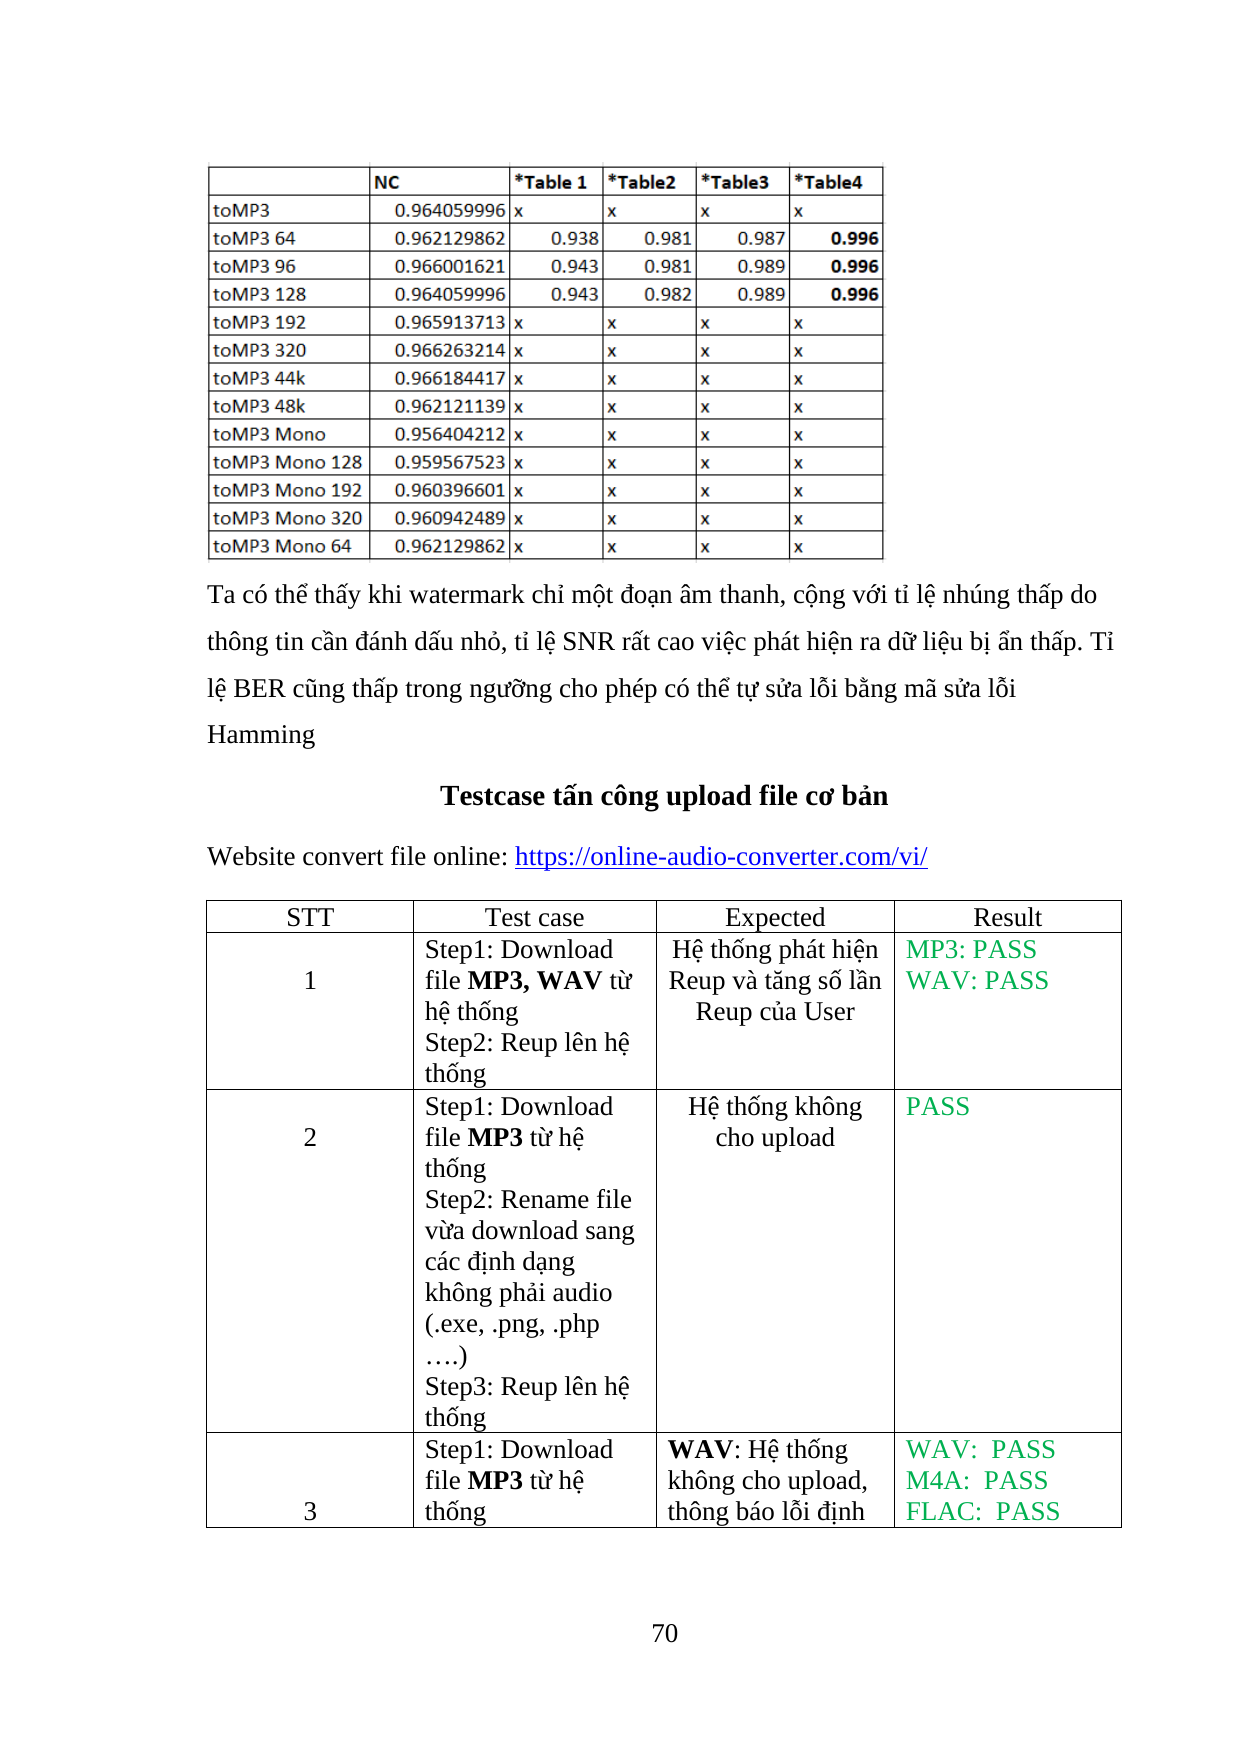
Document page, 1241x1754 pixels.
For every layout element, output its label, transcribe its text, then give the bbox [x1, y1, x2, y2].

table_cell Step1: Download file MP3, WAV từ hệ thống Step2: Reup lên hệ thống [414, 933, 656, 1088]
table_cell Hệ thống không cho upload [657, 1090, 894, 1432]
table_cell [895, 1433, 1121, 1527]
table_header Expected [657, 901, 894, 932]
table_cell Step1: Download file MP3 từ hệ thống Step2: Rename file vừa download sang các định dạng không phải audio (.exe, .png, .php ….) Step3: Reup lên hệ thống [414, 1090, 656, 1432]
table_header STT [207, 901, 413, 932]
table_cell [657, 1433, 894, 1527]
picture [206, 162, 887, 563]
table_cell Hệ thống phát hiện Reup và tăng số lần Reup của User [657, 933, 894, 1088]
table_cell PASS [895, 1090, 1121, 1432]
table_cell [414, 1433, 656, 1527]
text Website convert file online: https://online-audio-converter.com/vi/ [207, 840, 1122, 872]
text Testcase tấn công upload file cơ bản [207, 778, 1122, 811]
table_cell 2 [207, 1090, 413, 1432]
table_cell 1 [207, 933, 413, 1088]
table_cell 3 [207, 1433, 413, 1527]
table_header Result [895, 901, 1121, 932]
table_cell MP3: PASS WAV: PASS [895, 933, 1121, 1088]
table_header Test case [414, 901, 656, 932]
